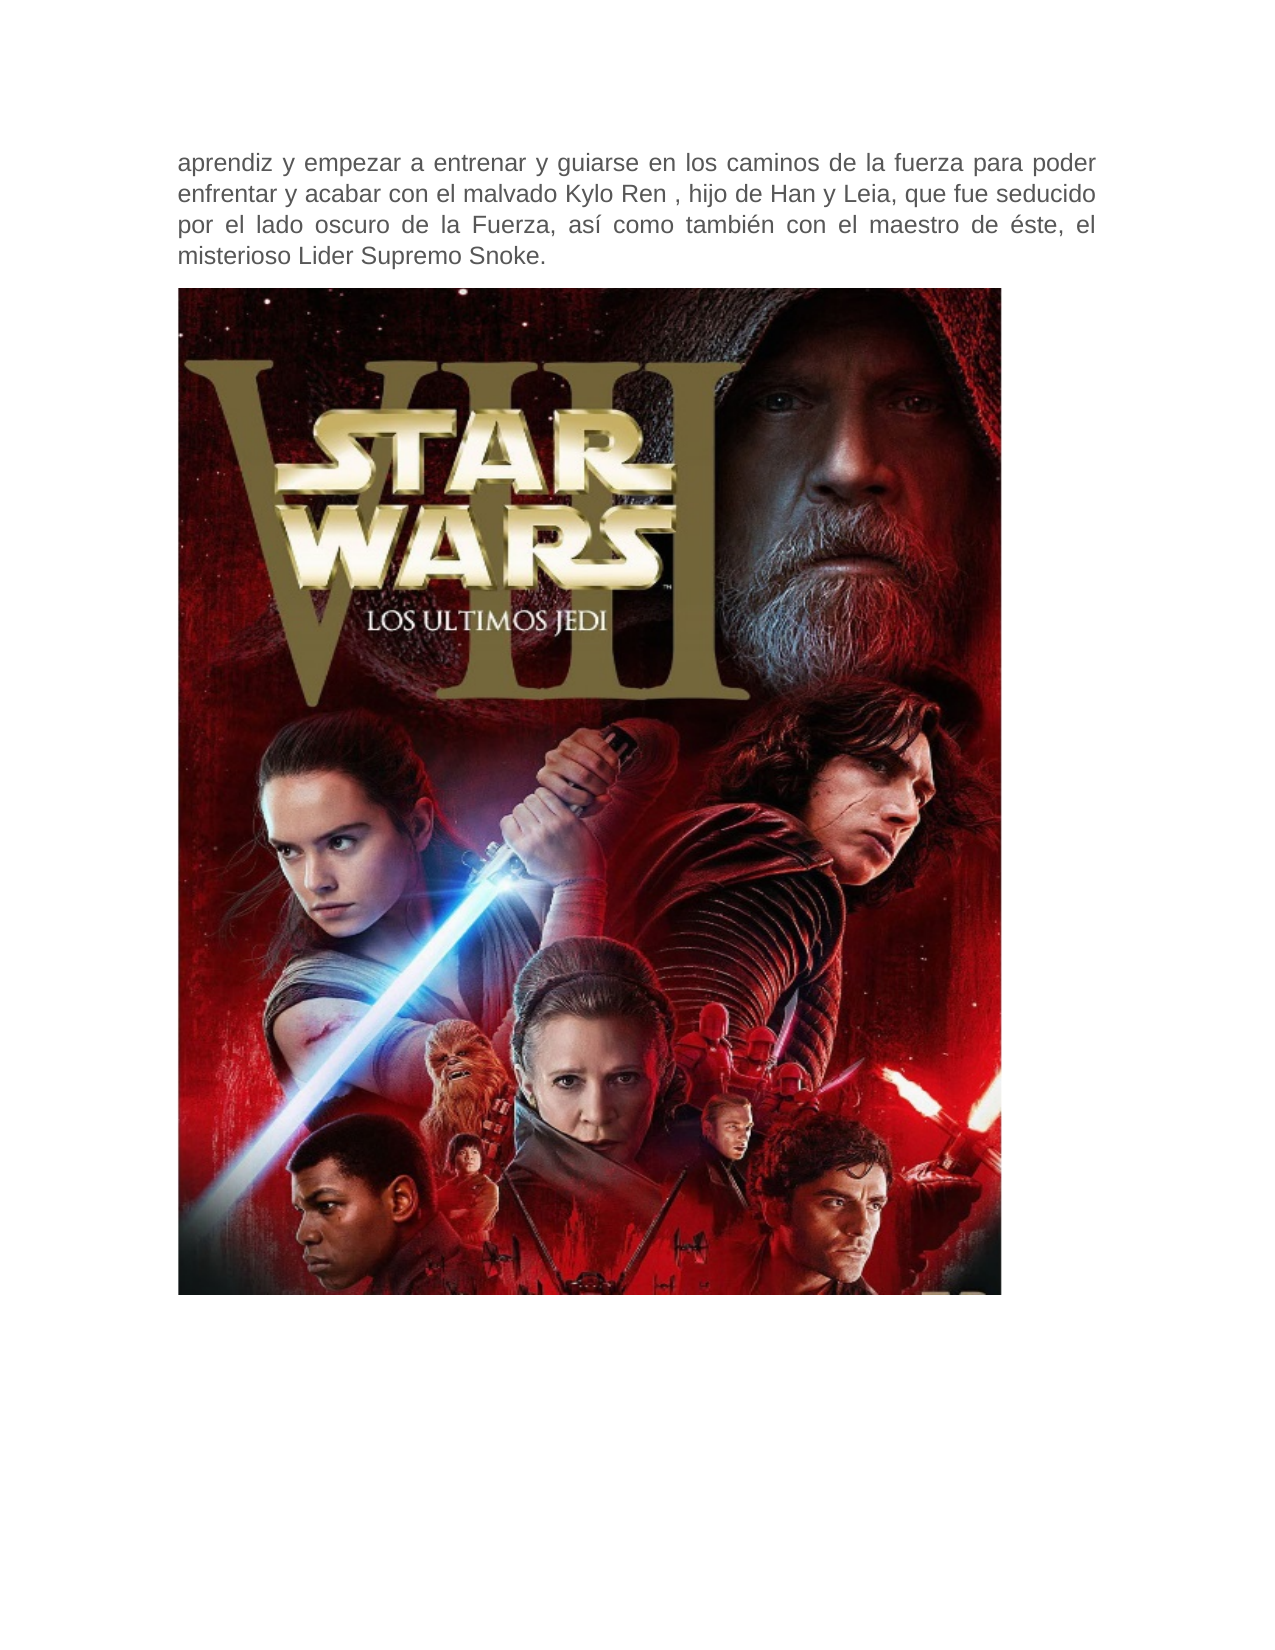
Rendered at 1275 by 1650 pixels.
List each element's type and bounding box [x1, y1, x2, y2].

text [177, 238, 1098, 269]
picture [177, 288, 1003, 1295]
